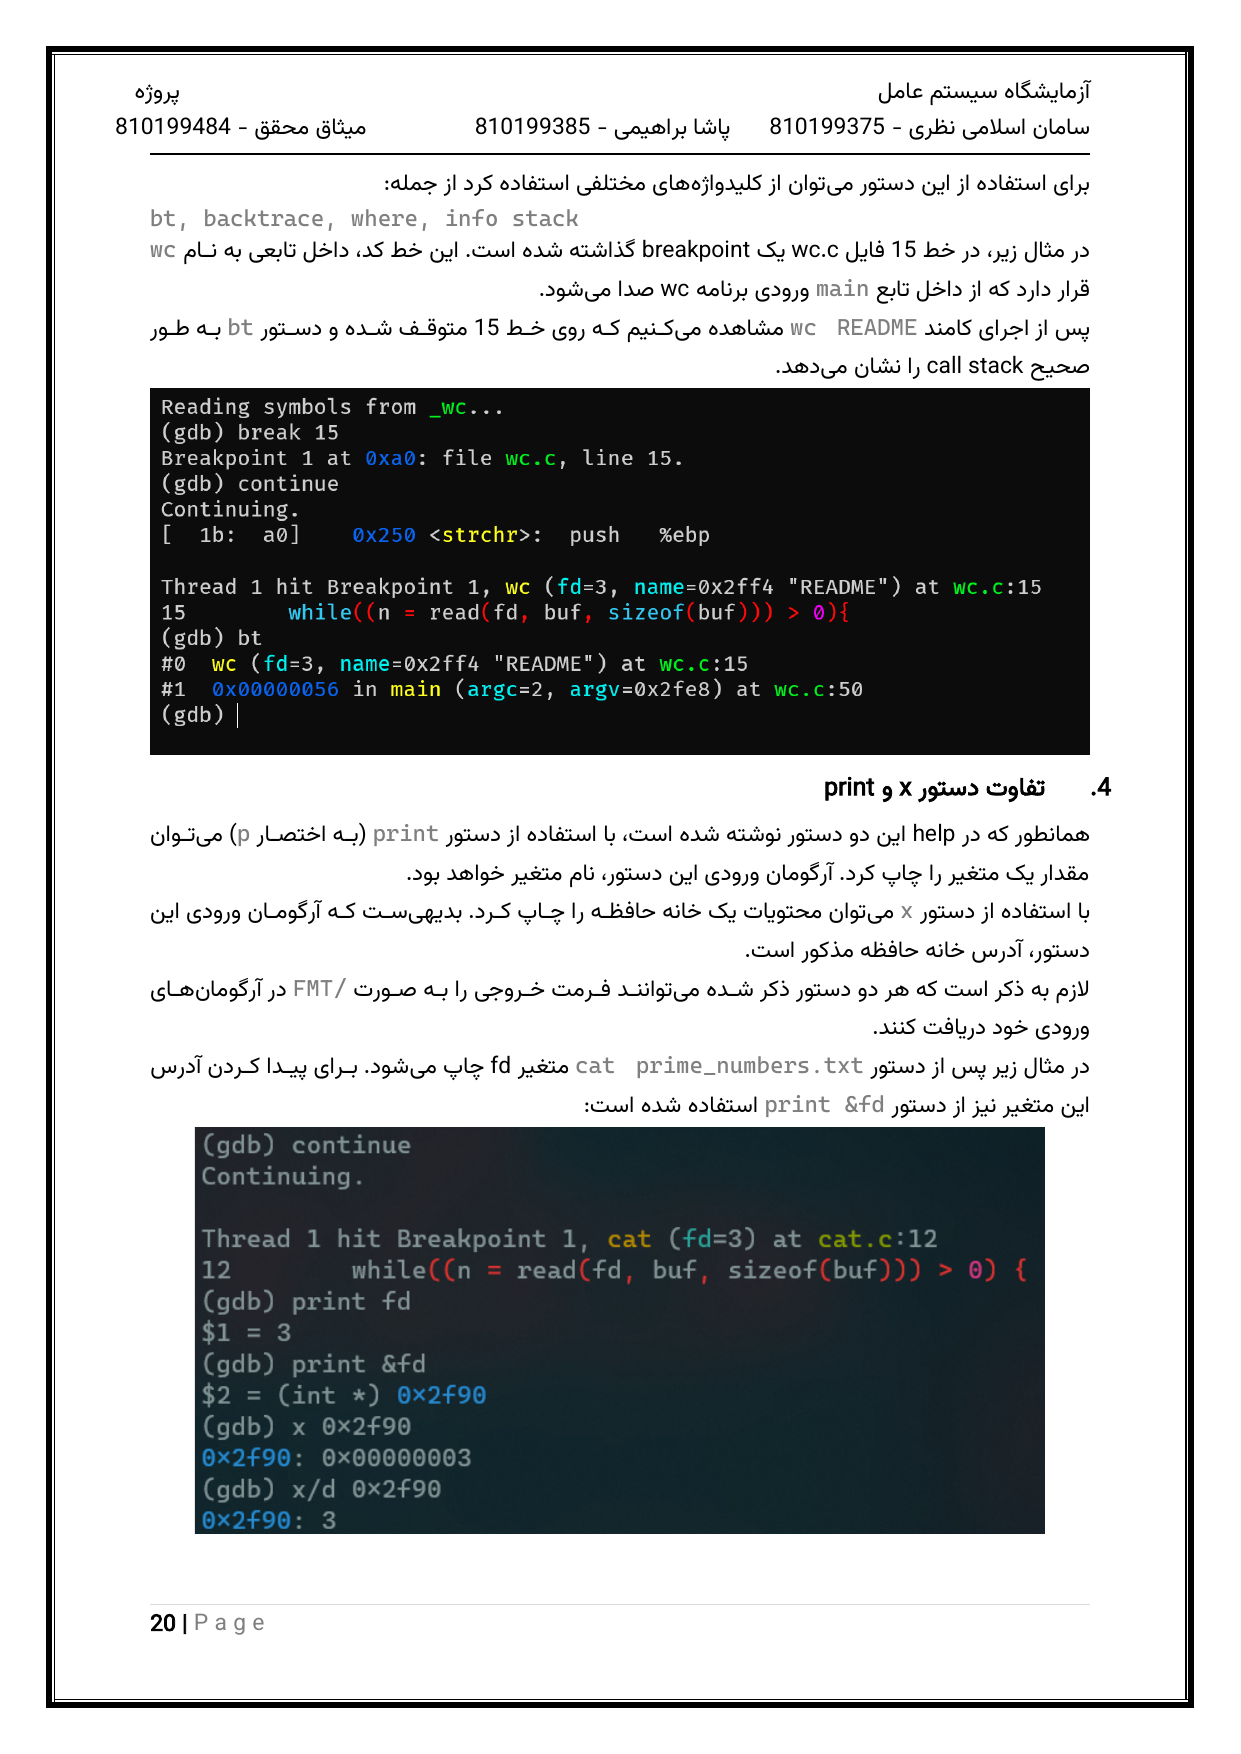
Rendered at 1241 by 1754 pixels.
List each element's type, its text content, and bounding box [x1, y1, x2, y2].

text در مثال زیر پس از دستور cat prime_numbers.txt متغیر fd چاپ می‌شود. برای پیدا کردن آدرس این متغیر نیز از دستور print &fd استفاده شده است: [150, 1050, 1090, 1124]
text برای استفاده از این دستور می‌توان از کلیدواژه‌های مختلفی استفاده کرد از جمله: [150, 167, 1090, 203]
text همانطور که در help این دو دستور نوشته شده است، با استفاده از دستور print (به اختصار p) می‌توان مقدار یک متغیر را چاپ کرد. آرگومان ورودی این دستور، نام متغیر خواهد بود. [150, 818, 1090, 892]
text در مثال زیر، در خط 15 فایل wc.c یک breakpoint گذاشته شده است. این خط کد، داخل تابعی به نام wc قرار دارد که از داخل تابع main ورودی برنامه wc صدا می‌شود. [150, 234, 1090, 309]
picture [194, 1127, 1045, 1534]
text پس از اجرای کامند wc README مشاهده می‌کنیم که روی خط 15 متوقف شده و دستور bt به طور صحیح call stack را نشان می‌دهد. [150, 312, 1090, 386]
subtitle تفاوت دستور x و print [150, 769, 1090, 809]
text لازم به ذکر است که هر دو دستور ذکر شده می‌توانند فرمت خروجی را به صورت /FMT در آرگومان‌های ورودی خود دریافت کنند. [150, 973, 1090, 1047]
text با استفاده از دستور x می‌توان محتویات یک خانه حافظه را چاپ کرد. بدیهی‌ست که آرگومان ورودی این دستور، آدرس خانه حافظه مذکور است. [150, 895, 1090, 970]
text bt, backtrace, where, info stack [150, 206, 1090, 232]
picture [150, 388, 1090, 755]
